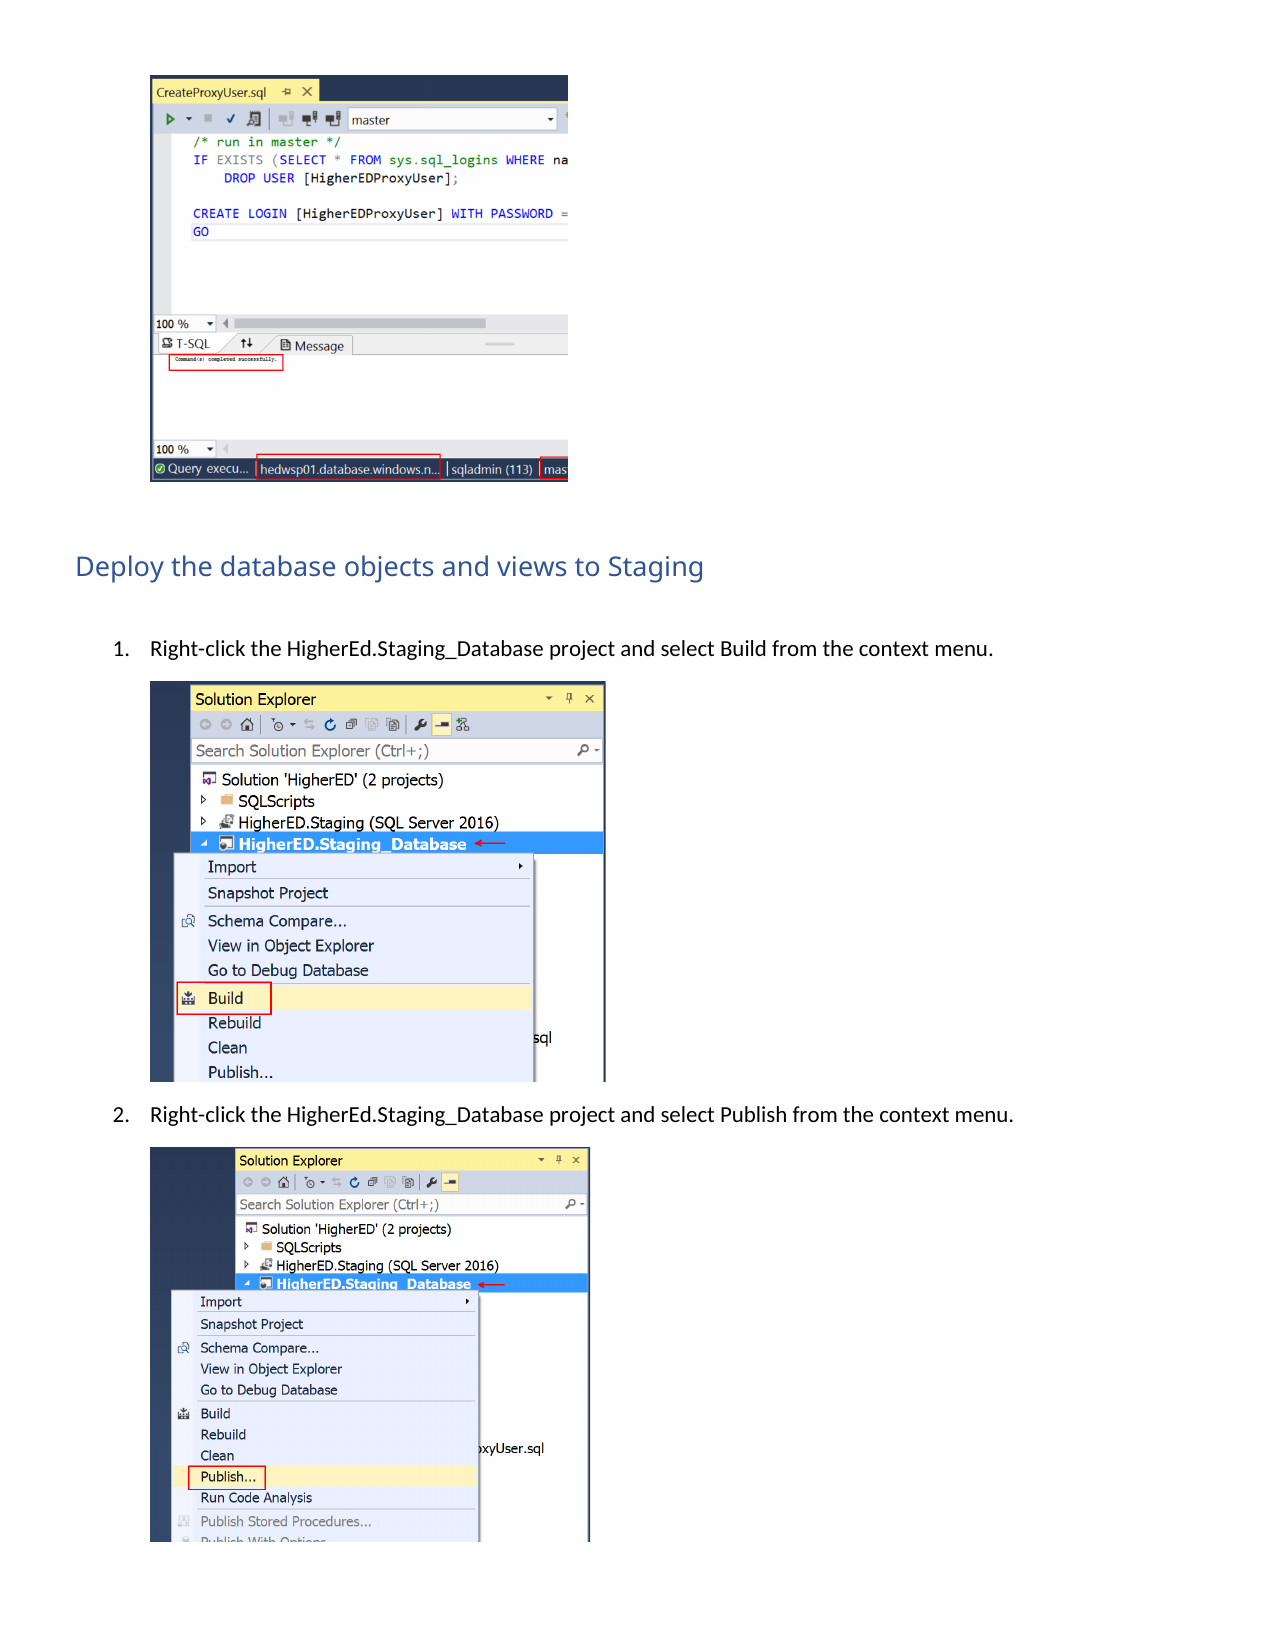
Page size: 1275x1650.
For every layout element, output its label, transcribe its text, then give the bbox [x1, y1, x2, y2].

list Right-click the HigherEd.Staging_Database project and select Build from the context menu. [112, 634, 1200, 662]
subtitle Deploy the database objects and views to Staging [75, 547, 1200, 584]
picture [150, 1147, 590, 1542]
picture [150, 681, 606, 1082]
picture [150, 75, 568, 482]
list Right-click the HigherEd.Staging_Database project and select Publish from the context menu. [112, 1100, 1200, 1128]
